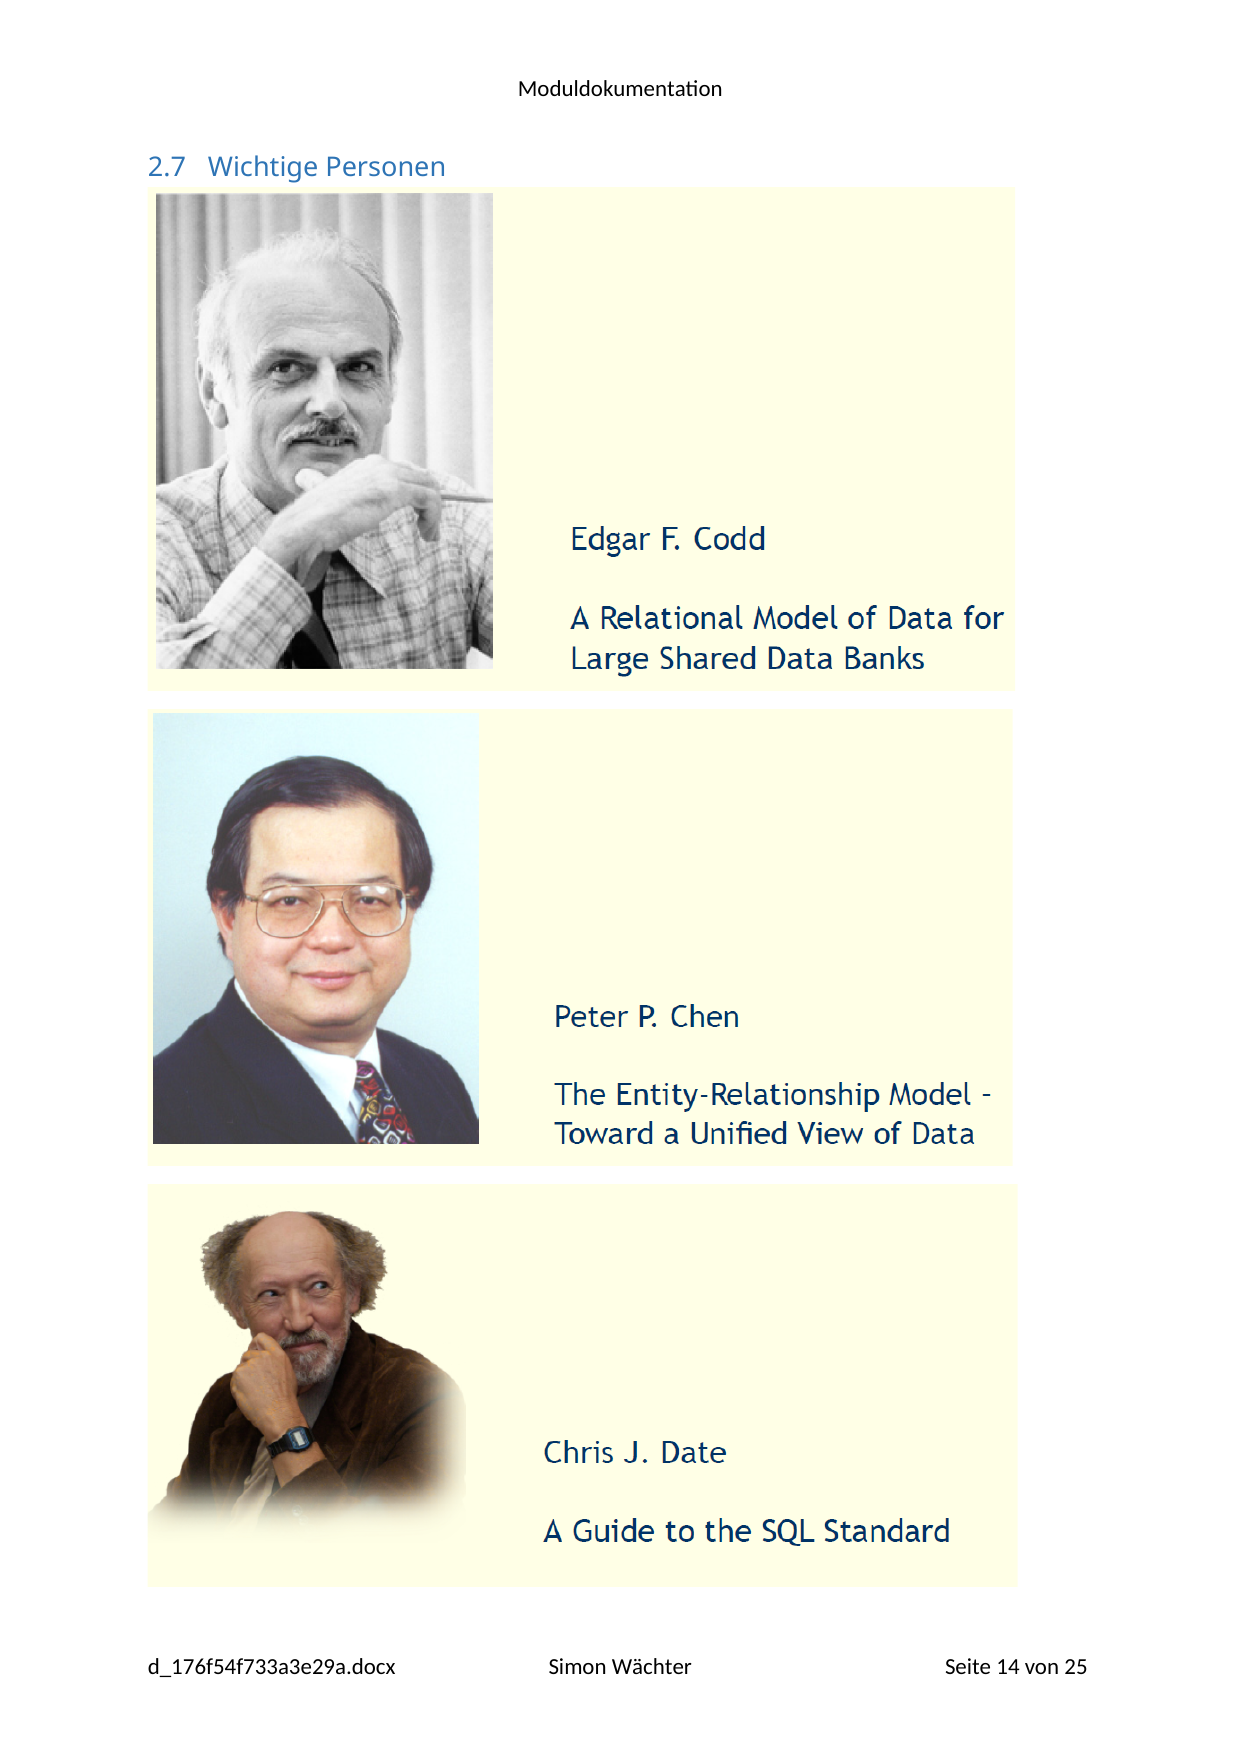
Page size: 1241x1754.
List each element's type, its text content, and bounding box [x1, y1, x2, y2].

picture [147, 187, 1016, 691]
picture [147, 709, 1013, 1166]
subtitle Wichtige Personen [148, 148, 1093, 184]
picture [147, 1184, 1018, 1587]
